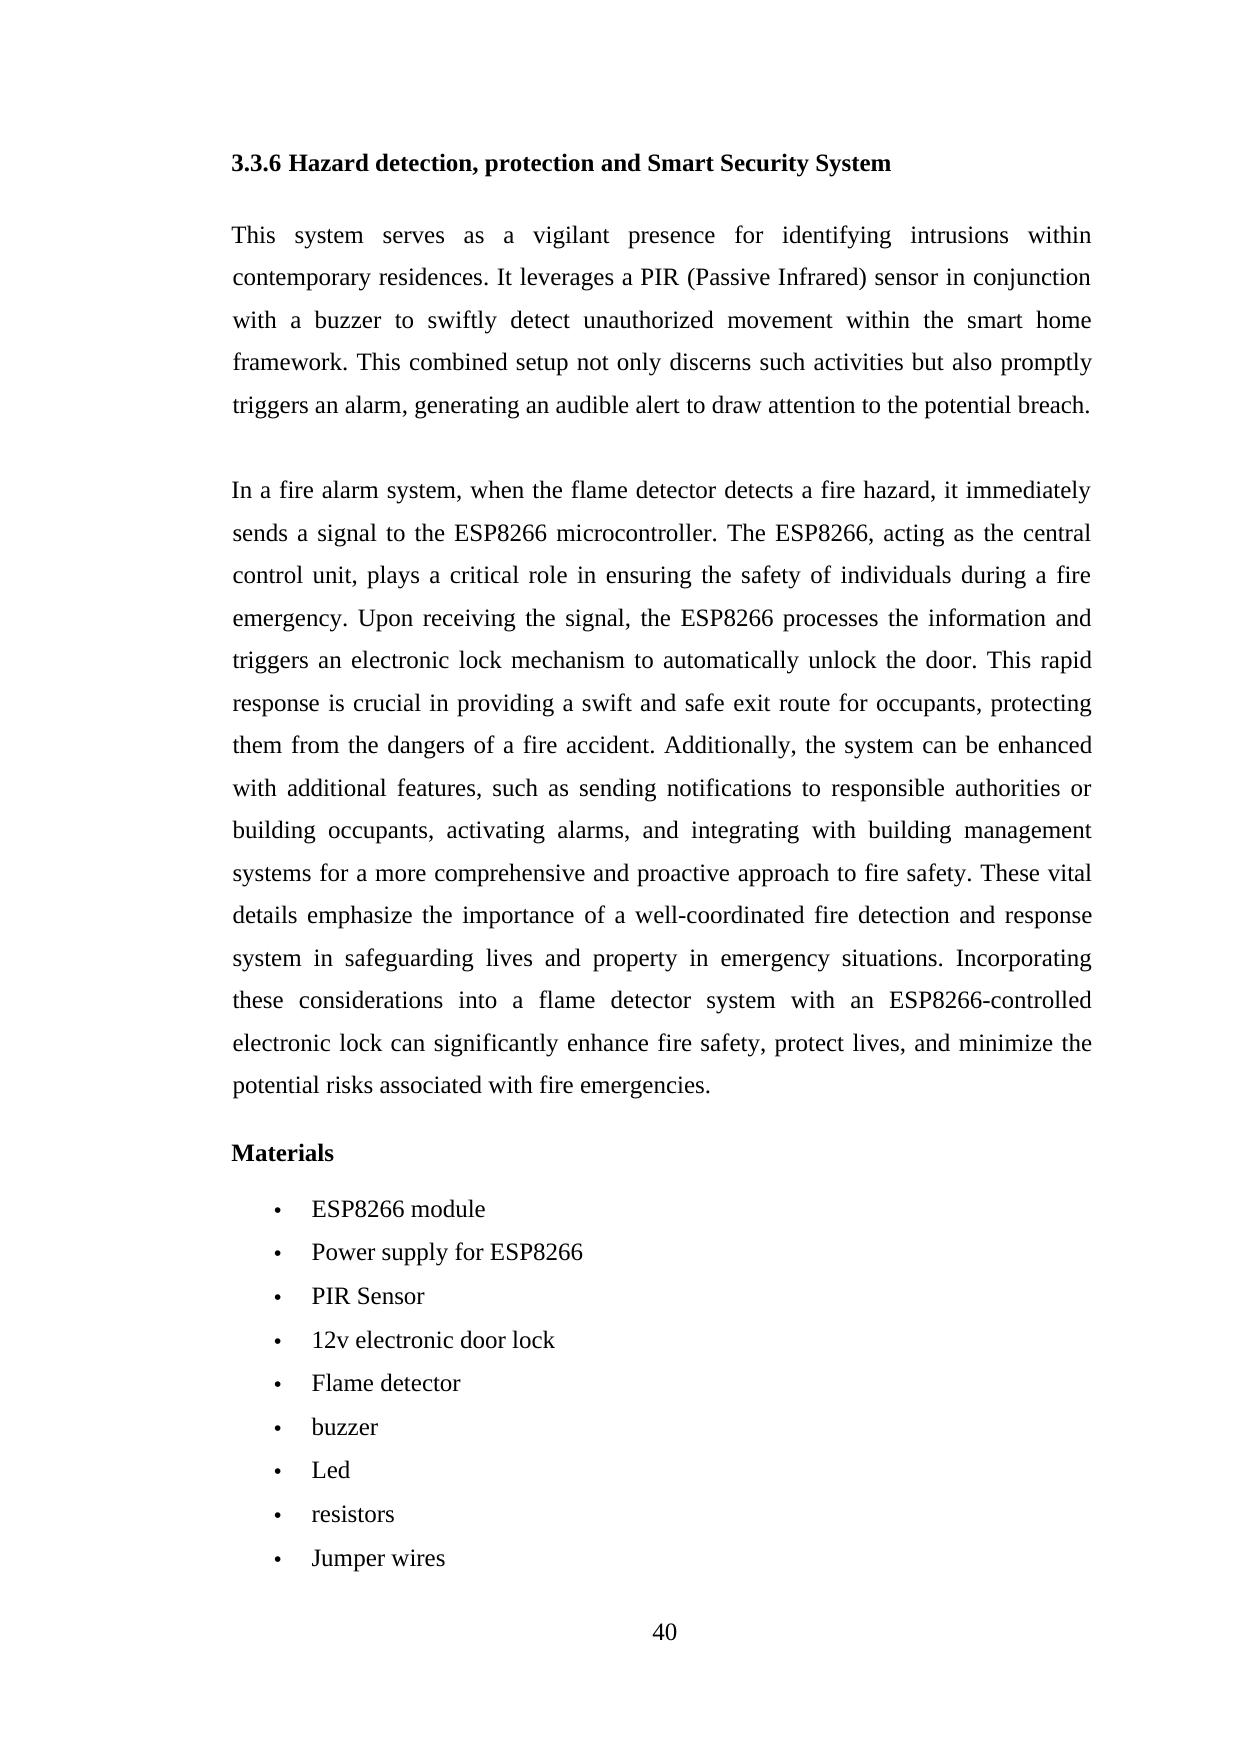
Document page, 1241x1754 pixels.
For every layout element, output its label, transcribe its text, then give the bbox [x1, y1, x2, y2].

subtitle 3.3.6 Hazard detection, protection and Smart Security System [231, 148, 1155, 176]
list 12v electronic door lock [274, 1325, 1155, 1353]
list Led [274, 1456, 1155, 1484]
list Power supply for ESP8266 [274, 1237, 1155, 1266]
text Materials [231, 1138, 1155, 1166]
list Flame detector [274, 1368, 1155, 1397]
text This system serves as a vigilant presence for identifying intrusions within contemporary residences. It leverages a PIR (Passive Infrared) sensor in conjunction with a buzzer to swiftly detect unauthorized movement within the smart home framework. This combined setup not only discerns such activities but also promptly triggers an alarm, generating an audible alert to draw attention to the potential breach. [231, 220, 1093, 418]
text In a fire alarm system, when the flame detector detects a fire hazard, it immediately sends a signal to the ESP8266 microcontroller. The ESP8266, acting as the central control unit, plays a critical role in ensuring the safety of individuals during a fire emergency. Upon receiving the signal, the ESP8266 processes the information and triggers an electronic lock mechanism to automatically unlock the door. This rapid response is crucial in providing a swift and safe exit route for occupants, protecting them from the dangers of a fire accident. Additionally, the system can be enhanced with additional features, such as sending notifications to responsible authorities or building occupants, activating alarms, and integrating with building management systems for a more comprehensive and proactive approach to fire safety. These vital details emphasize the importance of a well-coordinated fire detection and response system in safeguarding lives and property in emergency situations. Incorporating these considerations into a flame detector system with an ESP8266-controlled electronic lock can significantly enhance fire safety, protect lives, and minimize the potential risks associated with fire emergencies. [231, 475, 1093, 1099]
list ESP8266 module [274, 1194, 1155, 1222]
list resistors [274, 1499, 1155, 1528]
list PIR Sensor [274, 1281, 1155, 1310]
list buzzer [274, 1412, 1155, 1441]
list Jumper wires [274, 1543, 1155, 1572]
